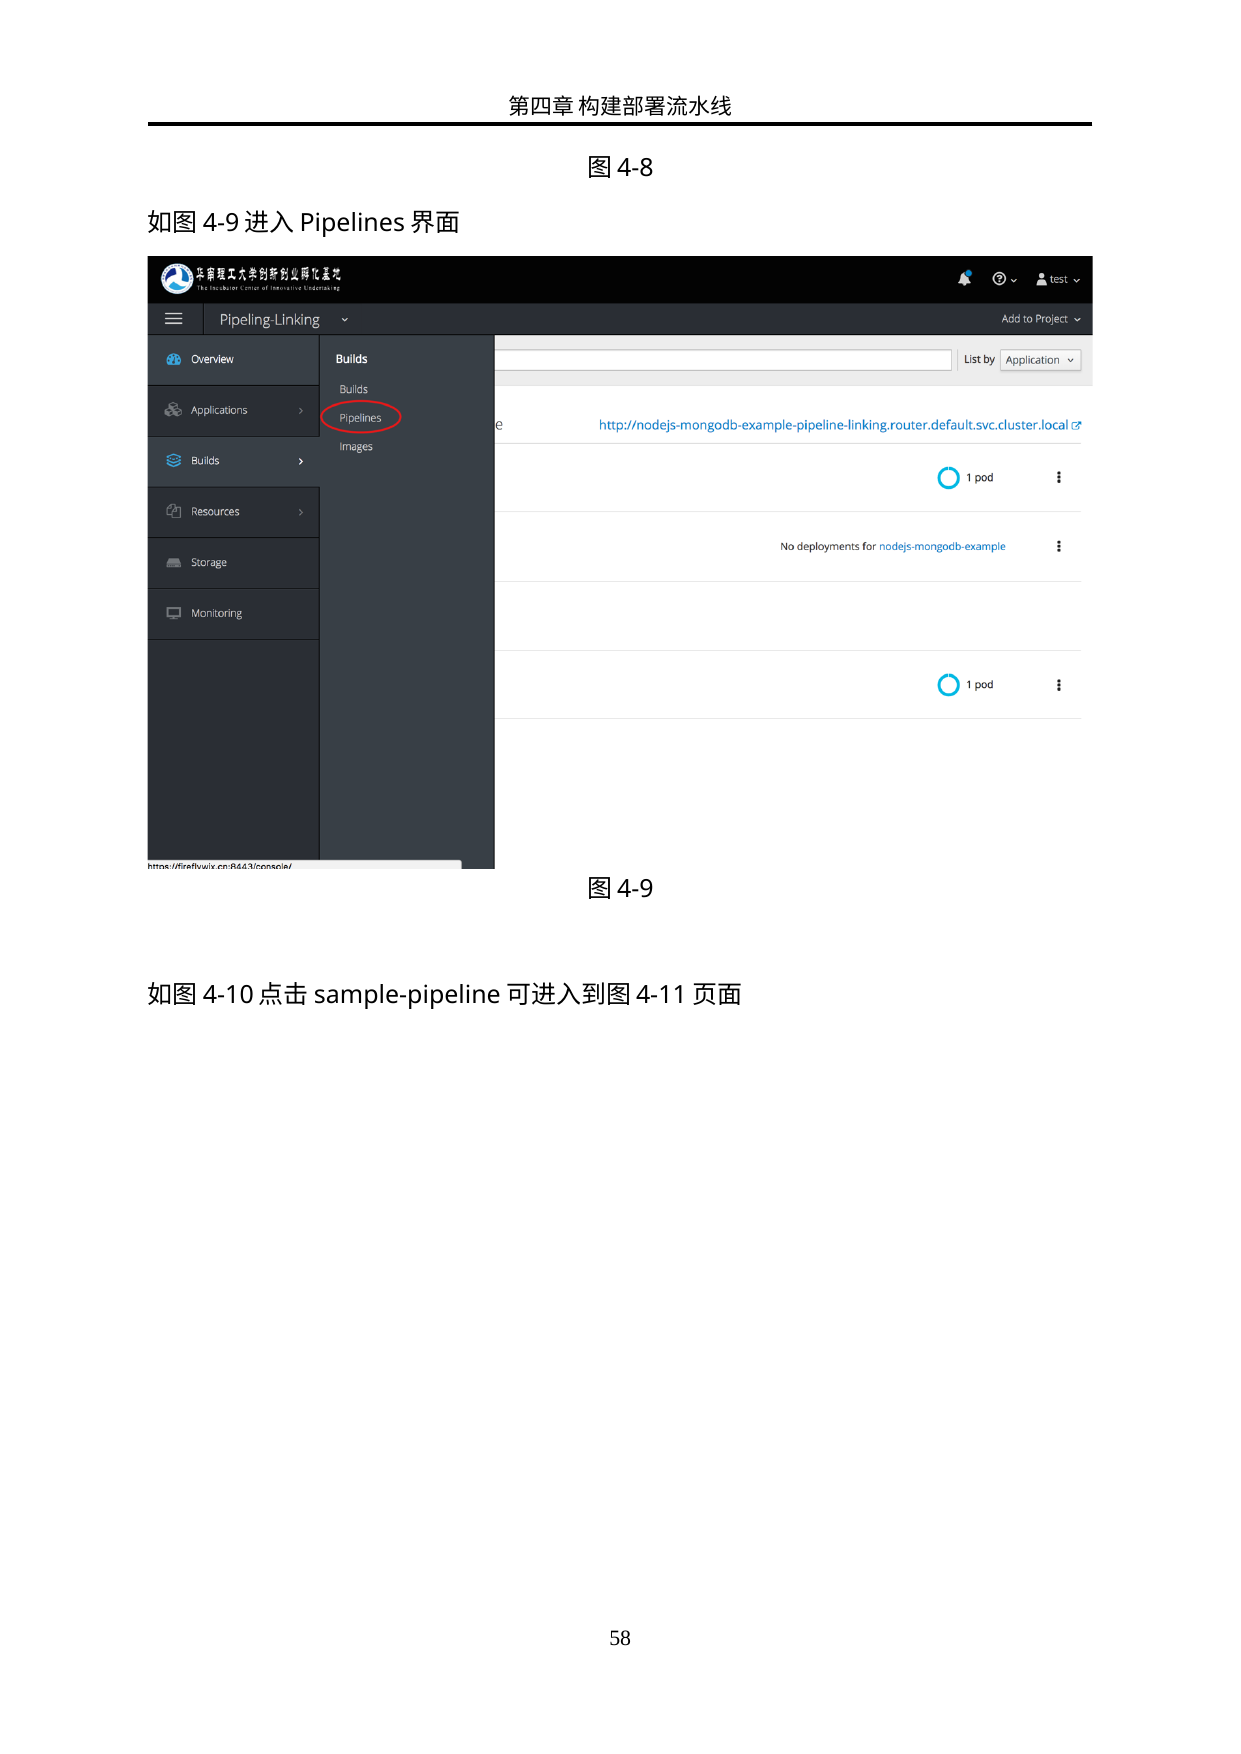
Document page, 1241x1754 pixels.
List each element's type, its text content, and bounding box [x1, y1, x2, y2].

text 图4-9 [148, 869, 1092, 905]
text 图4-8 [148, 148, 1092, 184]
text 如图4-9进入Pipelines界面 [148, 202, 1092, 238]
picture [147, 256, 1093, 869]
text 如图4-10点击sample-pipeline可进入到图4-11页面 [148, 974, 1092, 1011]
